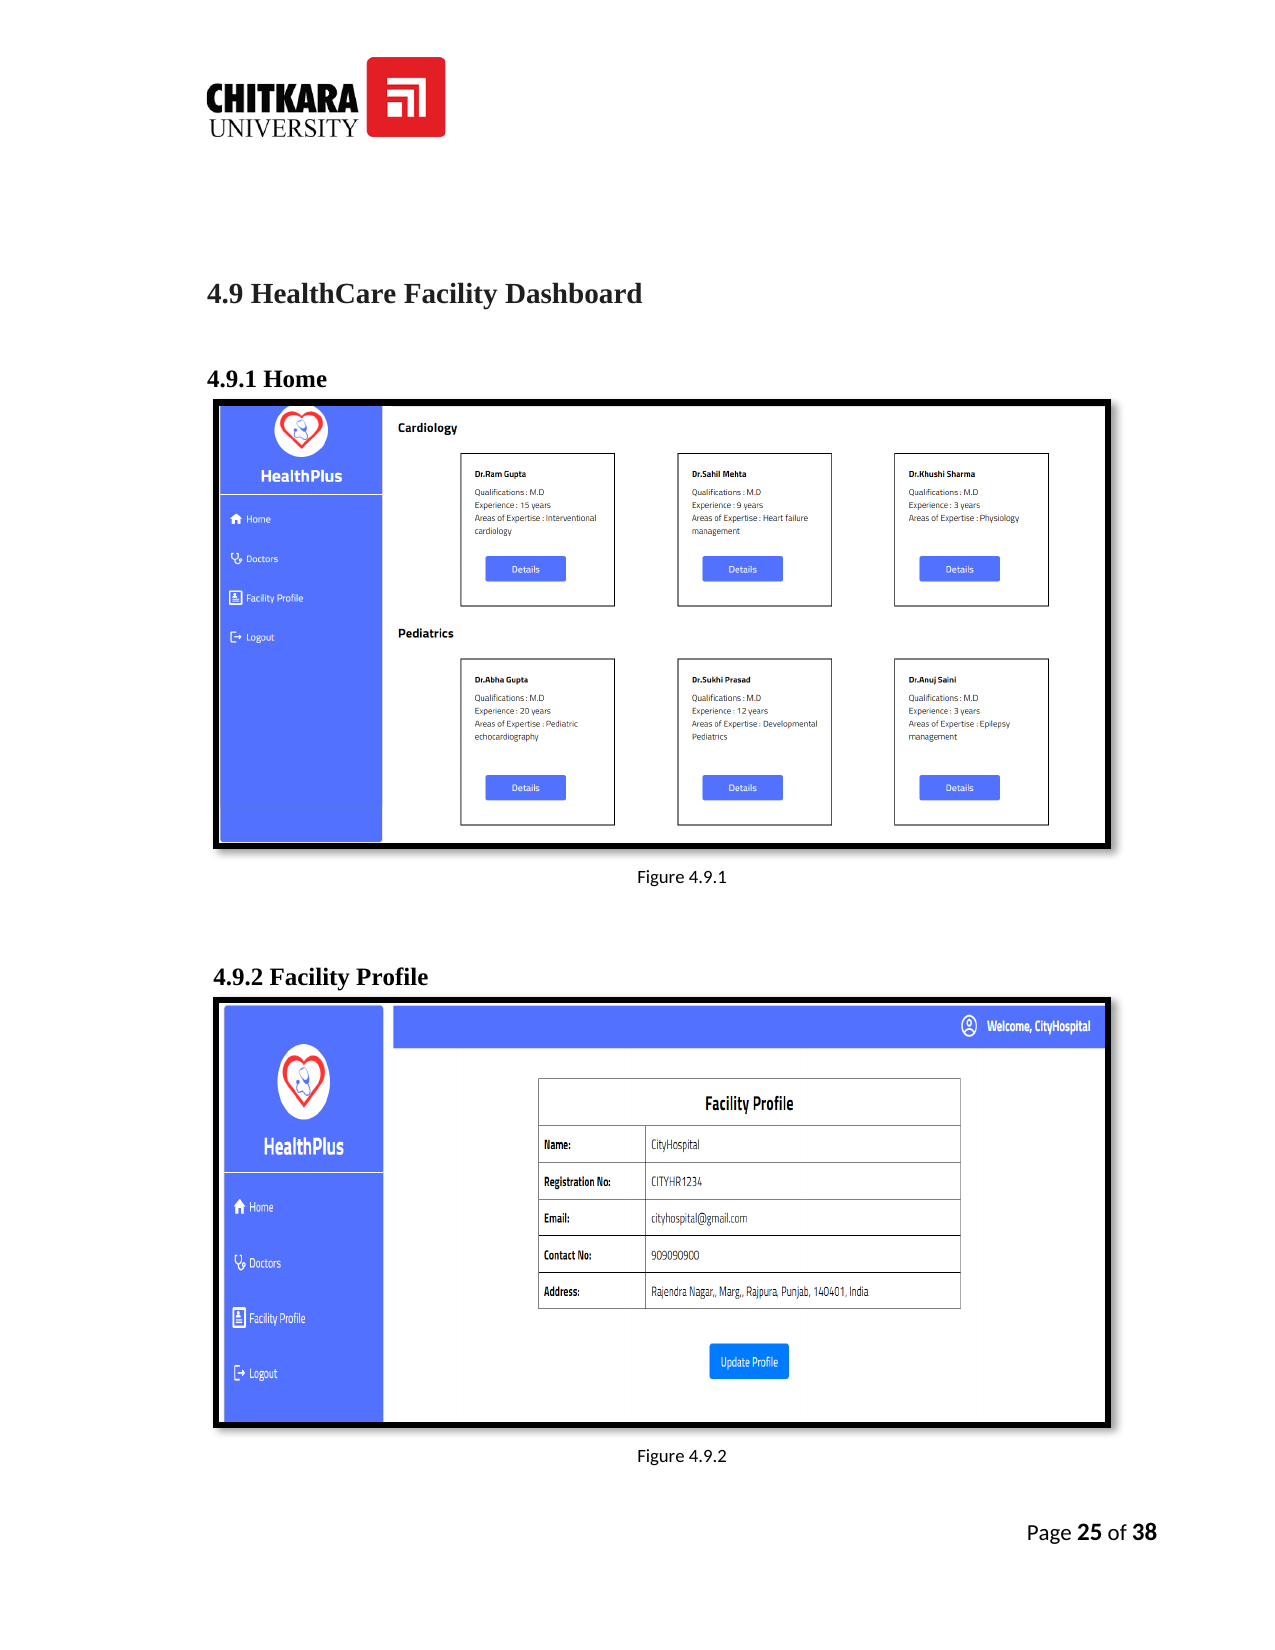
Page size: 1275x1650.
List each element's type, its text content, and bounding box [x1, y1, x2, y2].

picture [219, 1003, 1105, 1422]
picture [219, 406, 1105, 843]
text 4.9.1 Home [207, 364, 1157, 393]
picture [206, 57, 446, 137]
text 4.9 HealthCare Facility Dashboard [207, 276, 1157, 310]
text Figure 4.9.2 [207, 1444, 1157, 1467]
text Figure 4.9.1 [207, 865, 1157, 888]
text 4.9.2 Facility Profile [207, 962, 1157, 991]
